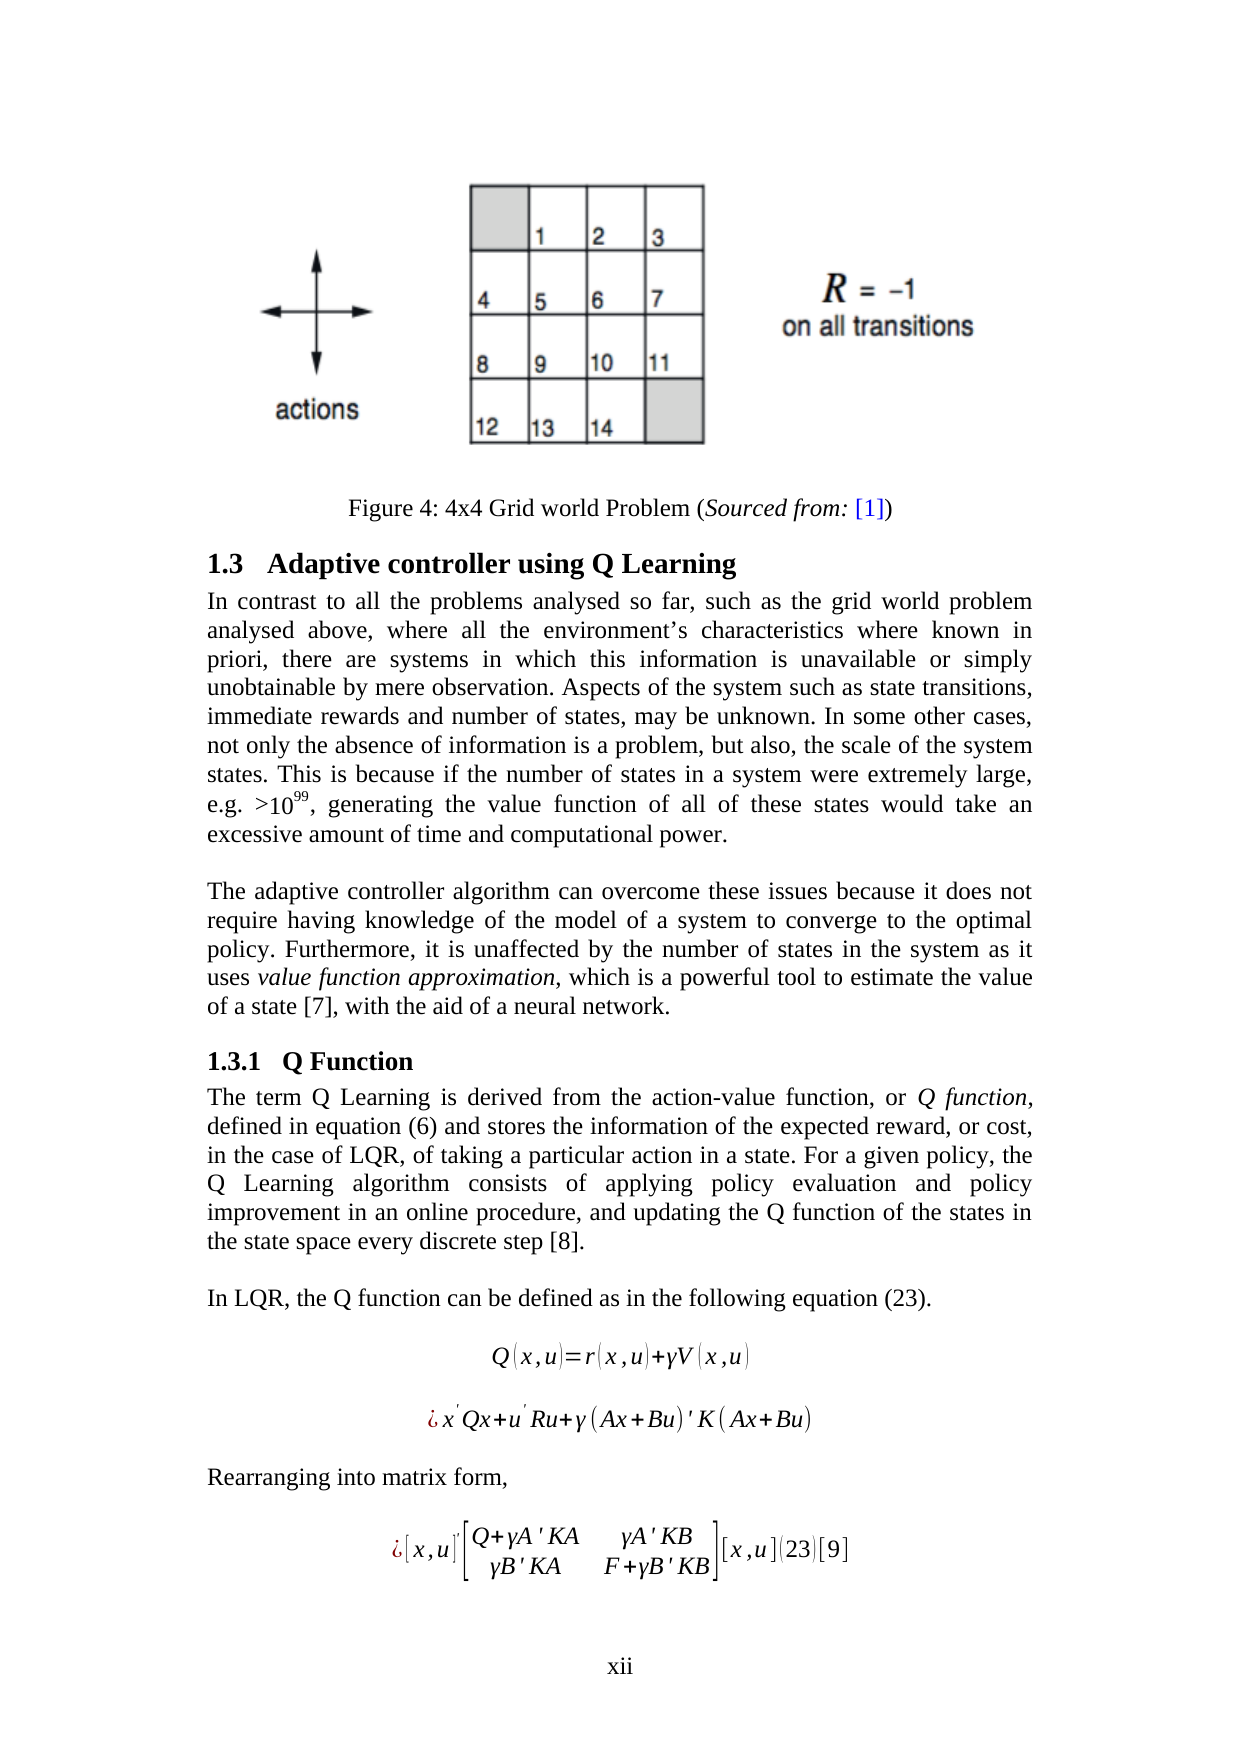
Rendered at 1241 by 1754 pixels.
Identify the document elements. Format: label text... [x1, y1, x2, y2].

text Figure 4: 4x4 Grid world Problem (Sourced from: [1]) [207, 493, 1033, 521]
text The adaptive controller algorithm can overcome these issues because it does not require having knowledge of the model of a system to converge to the optimal policy. Furthermore, it is unaffected by the number of states in the system as it uses value function approximation, which is a powerful tool to estimate the value of a state [7], with the aid of a neural network. [207, 876, 1033, 1020]
text The term Q Learning is derived from the action-value function, or Q function, defined in equation (6) and stores the information of the expected reward, or cost, in the case of LQR, of taking a particular action in a state. For a given policy, the Q Learning algorithm consists of applying policy evaluation and policy improvement in an online procedure, and updating the Q function of the states in the state space every discrete step [8]. [207, 1082, 1033, 1255]
text In contrast to all the problems analysed so far, such as the grid world problem analysed above, where all the environment’s characteristics where known in priori, there are systems in which this information is unavailable or simply unobtainable by mere observation. Aspects of the system such as state transitions, immediate rewards and number of states, may be unknown. In some other cases, not only the absence of information is a problem, but also, the scale of the system states. This is because if the number of states in a system were extremely large, e.g. >, generating the value function of all of these states would take an excessive amount of time and computational power. [207, 586, 1033, 847]
picture [206, 141, 1015, 493]
text In LQR, the Q function can be defined as in the following equation (23). [207, 1283, 1033, 1312]
subtitle Q Function [207, 1045, 1033, 1076]
subtitle Adaptive controller using Q Learning [207, 546, 1033, 580]
text Rearranging into matrix form, [207, 1462, 1033, 1491]
